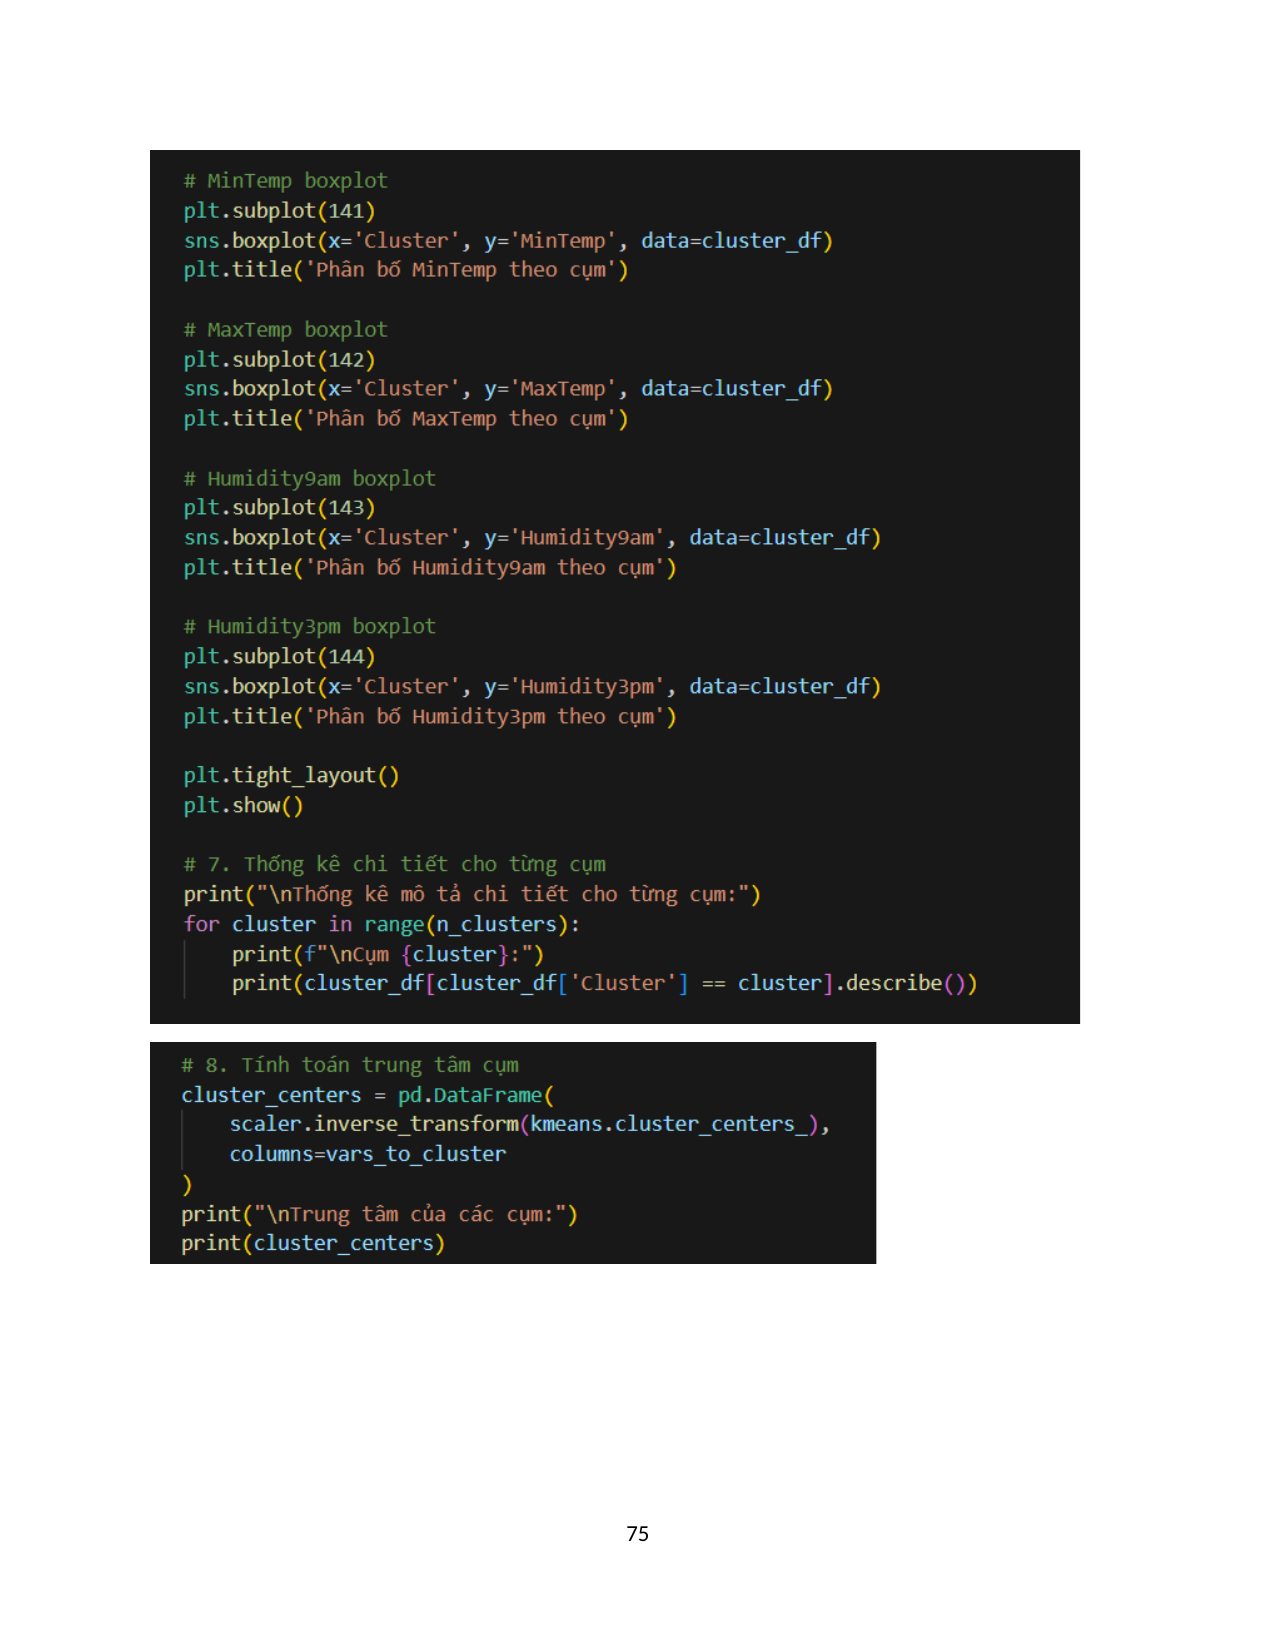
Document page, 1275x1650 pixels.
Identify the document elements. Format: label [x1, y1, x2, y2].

picture [150, 1042, 877, 1264]
picture [150, 150, 1080, 1024]
